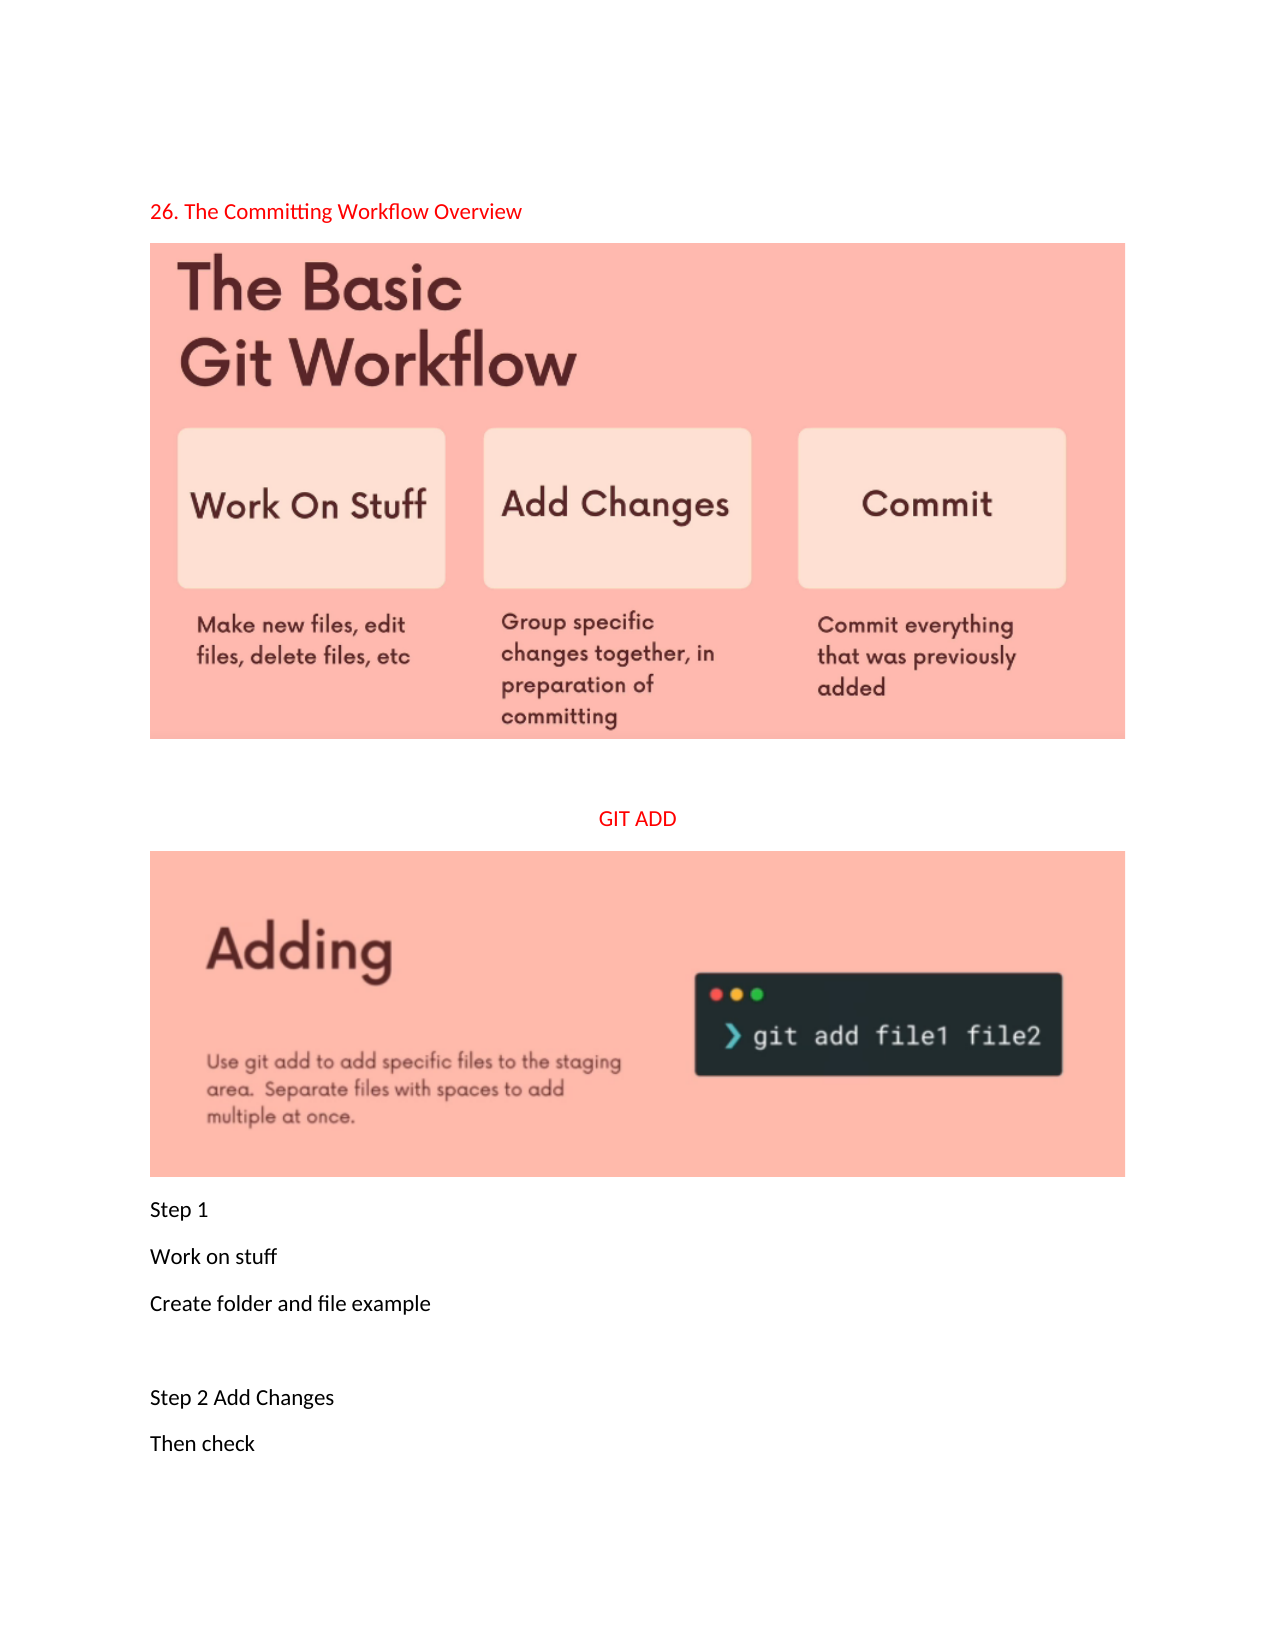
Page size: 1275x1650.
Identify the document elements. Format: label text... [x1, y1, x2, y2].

text Then check [150, 1429, 1125, 1458]
text Work on stuff [150, 1242, 1125, 1270]
text 26. The Committing Workflow Overview [150, 197, 1125, 225]
text Create folder and file example [150, 1289, 1125, 1317]
text Step 2 Add Changes [150, 1383, 1125, 1411]
text Step 1 [150, 1195, 1125, 1223]
text GIT ADD [150, 804, 1125, 832]
picture [150, 851, 1125, 1177]
picture [150, 243, 1125, 739]
